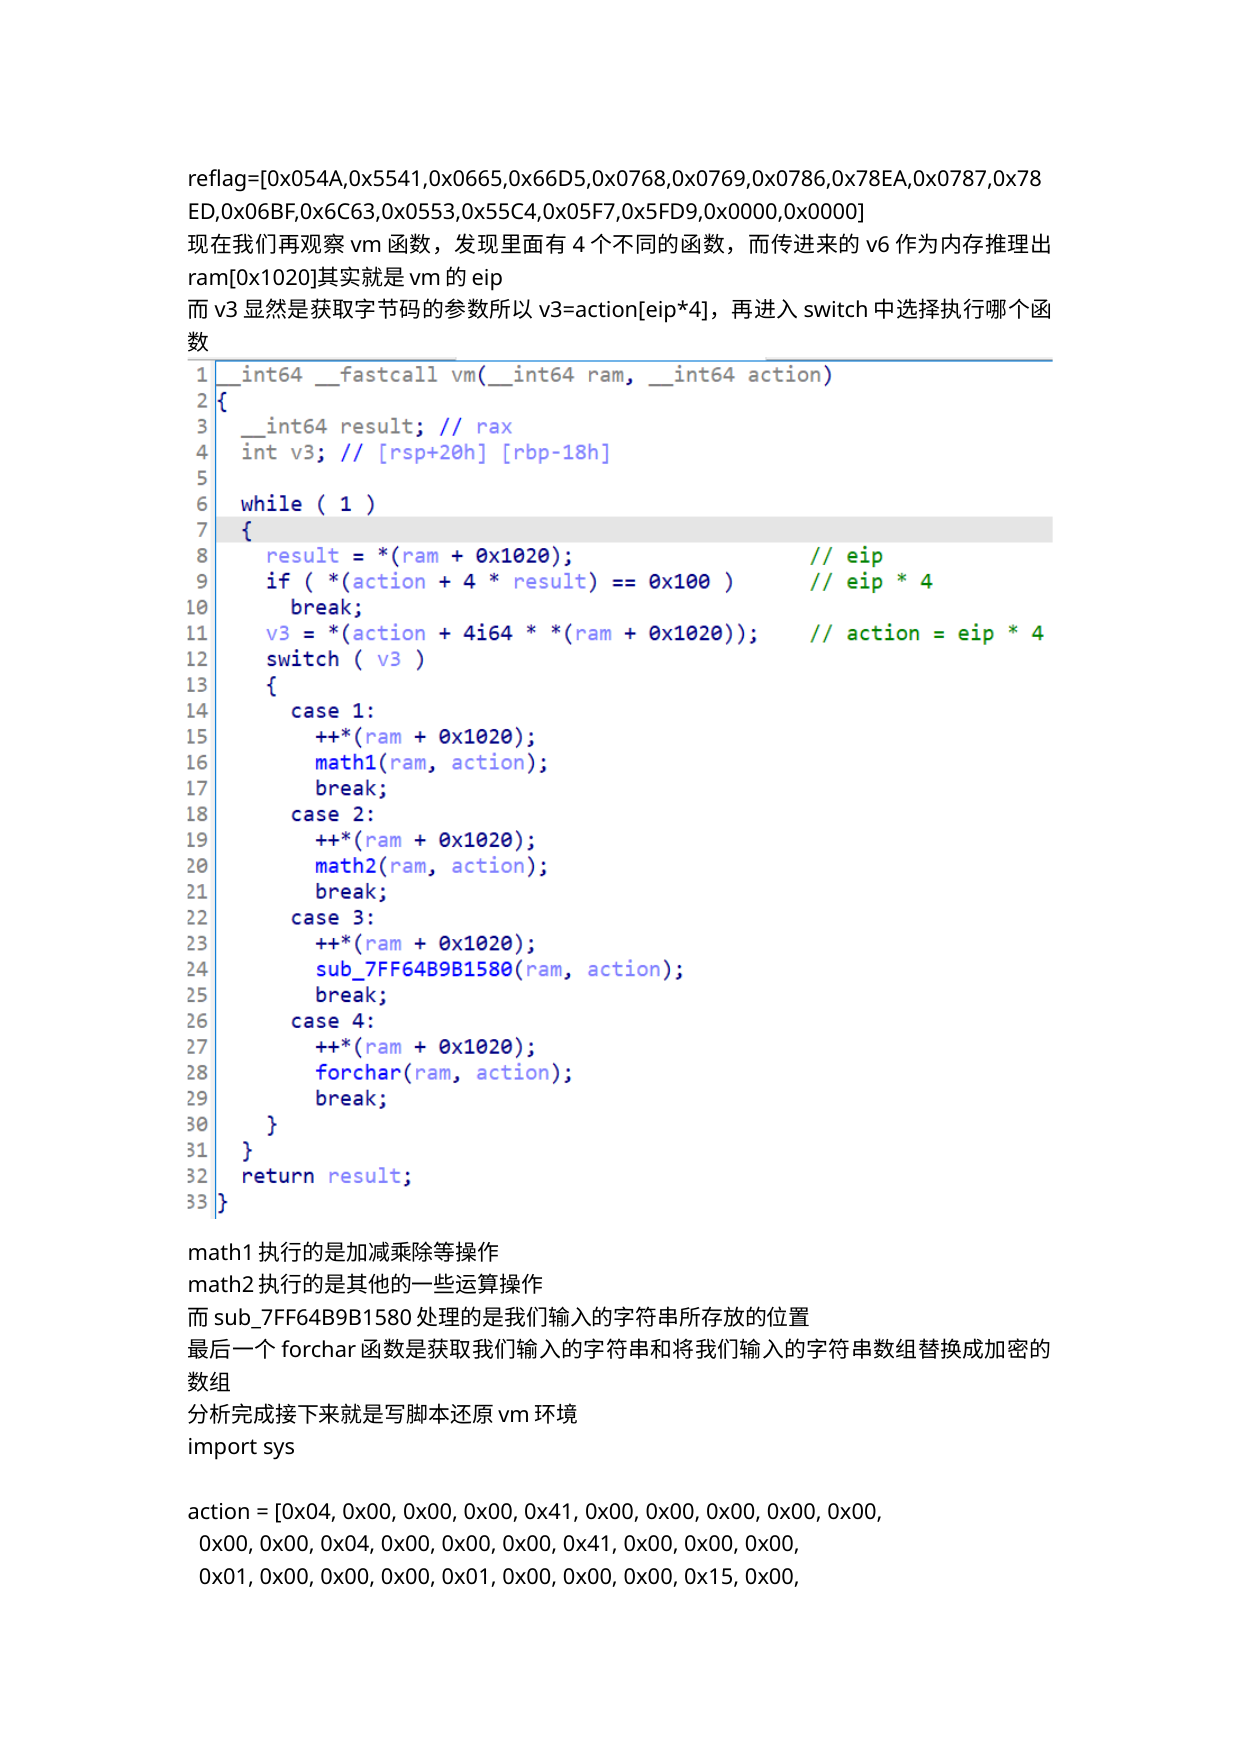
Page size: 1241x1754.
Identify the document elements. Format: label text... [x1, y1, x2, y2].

text import sys [187, 1429, 1053, 1462]
text 0x00, 0x00, 0x04, 0x00, 0x00, 0x00, 0x41, 0x00, 0x00, 0x00, [187, 1527, 1053, 1559]
text 分析完成接下来就是写脚本还原vm环境 [187, 1397, 1053, 1429]
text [187, 162, 1053, 227]
picture [187, 357, 1053, 1219]
text math2执行的是其他的一些运算操作 [187, 1267, 1053, 1299]
text 而sub_7FF64B9B1580处理的是我们输入的字符串所存放的位置 [187, 1299, 1053, 1332]
text 而v3显然是获取字节码的参数所以v3=action[eip*4]，再进入switch中选择执行哪个函数 [187, 292, 1053, 357]
text math1执行的是加减乘除等操作 [187, 1234, 1053, 1267]
text action = [0x04, 0x00, 0x00, 0x00, 0x41, 0x00, 0x00, 0x00, 0x00, 0x00, [187, 1494, 1053, 1527]
text 0x01, 0x00, 0x00, 0x00, 0x01, 0x00, 0x00, 0x00, 0x15, 0x00, [187, 1559, 1053, 1592]
text 最后一个forchar函数是获取我们输入的字符串和将我们输入的字符串数组替换成加密的数组 [187, 1332, 1053, 1397]
text 现在我们再观察vm函数，发现里面有4个不同的函数，而传进来的v6作为内存推理出ram[0x1020]其实就是vm的eip [187, 227, 1053, 292]
